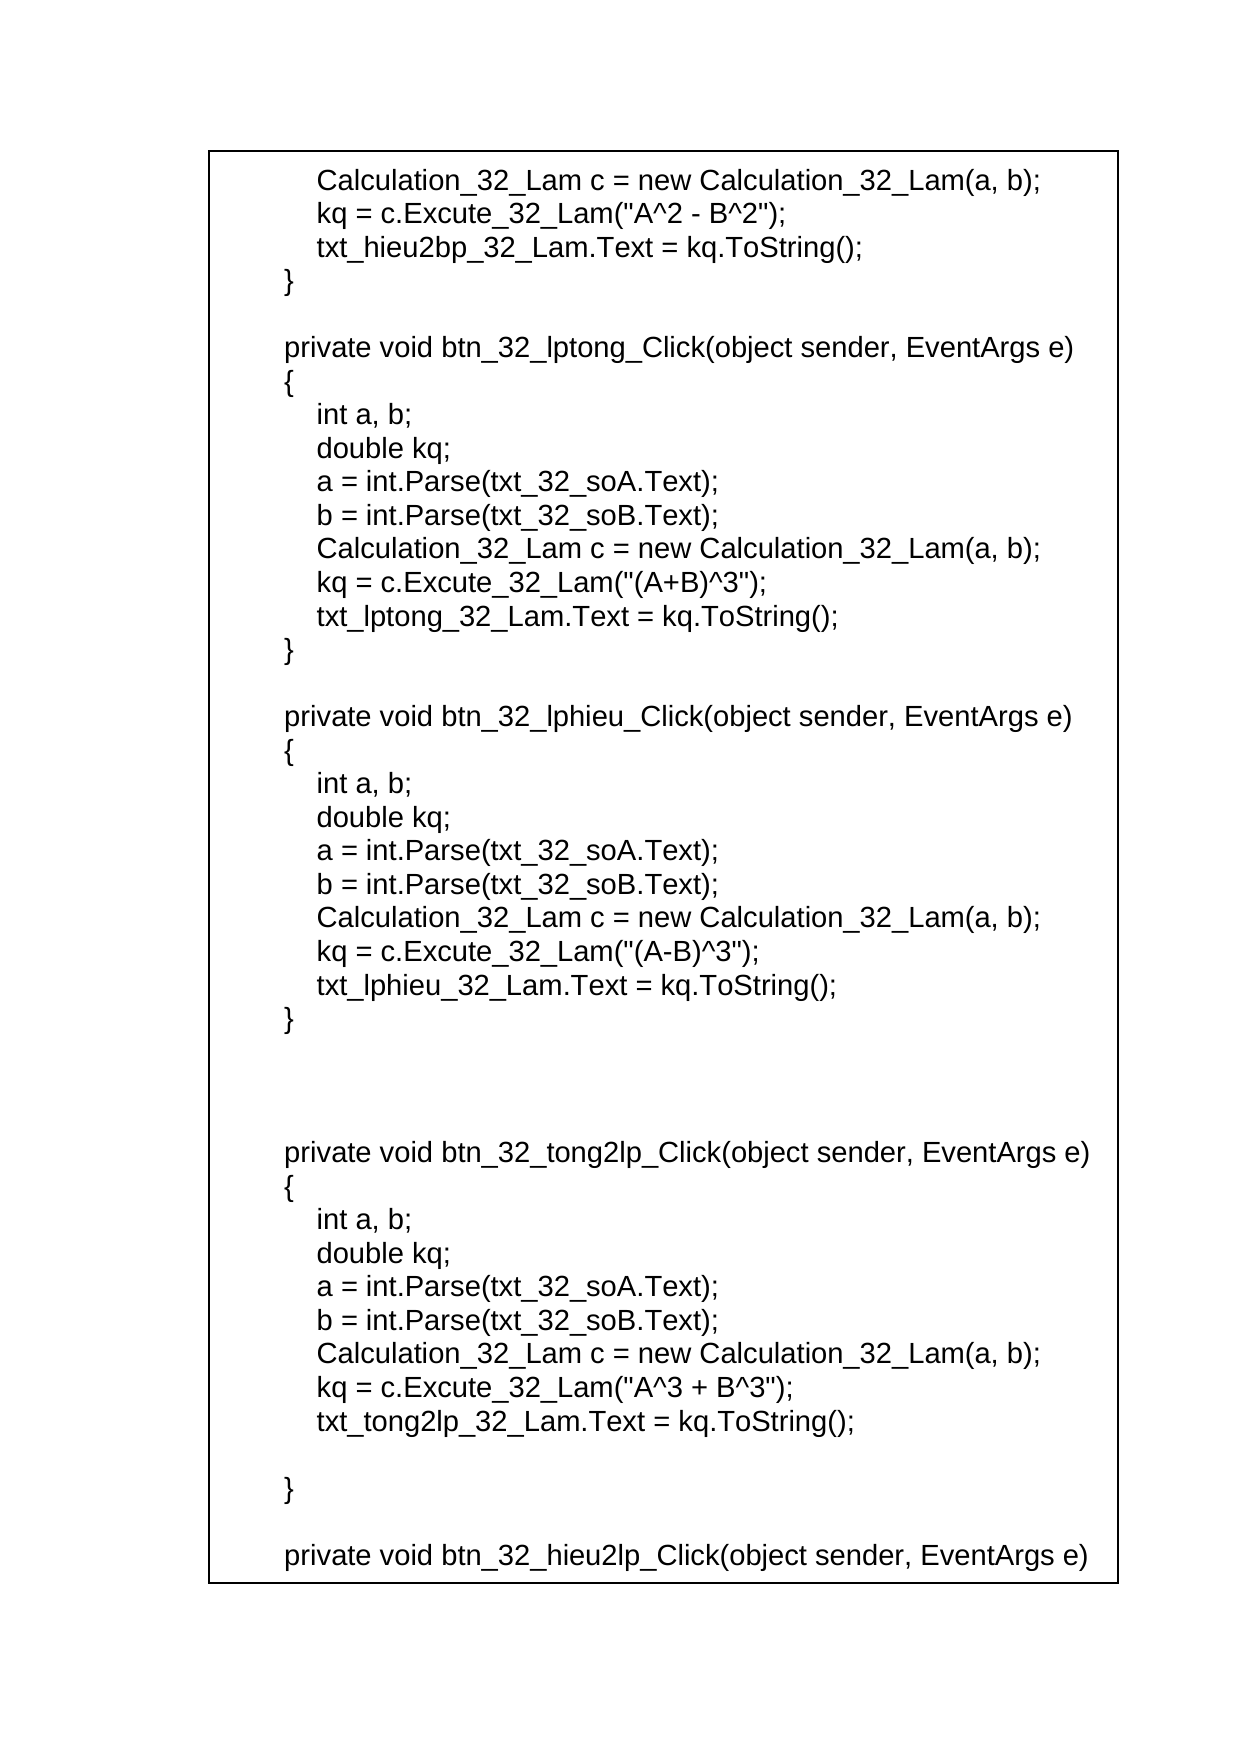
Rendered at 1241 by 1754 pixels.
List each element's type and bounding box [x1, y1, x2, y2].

table_header [210, 152, 1117, 1582]
